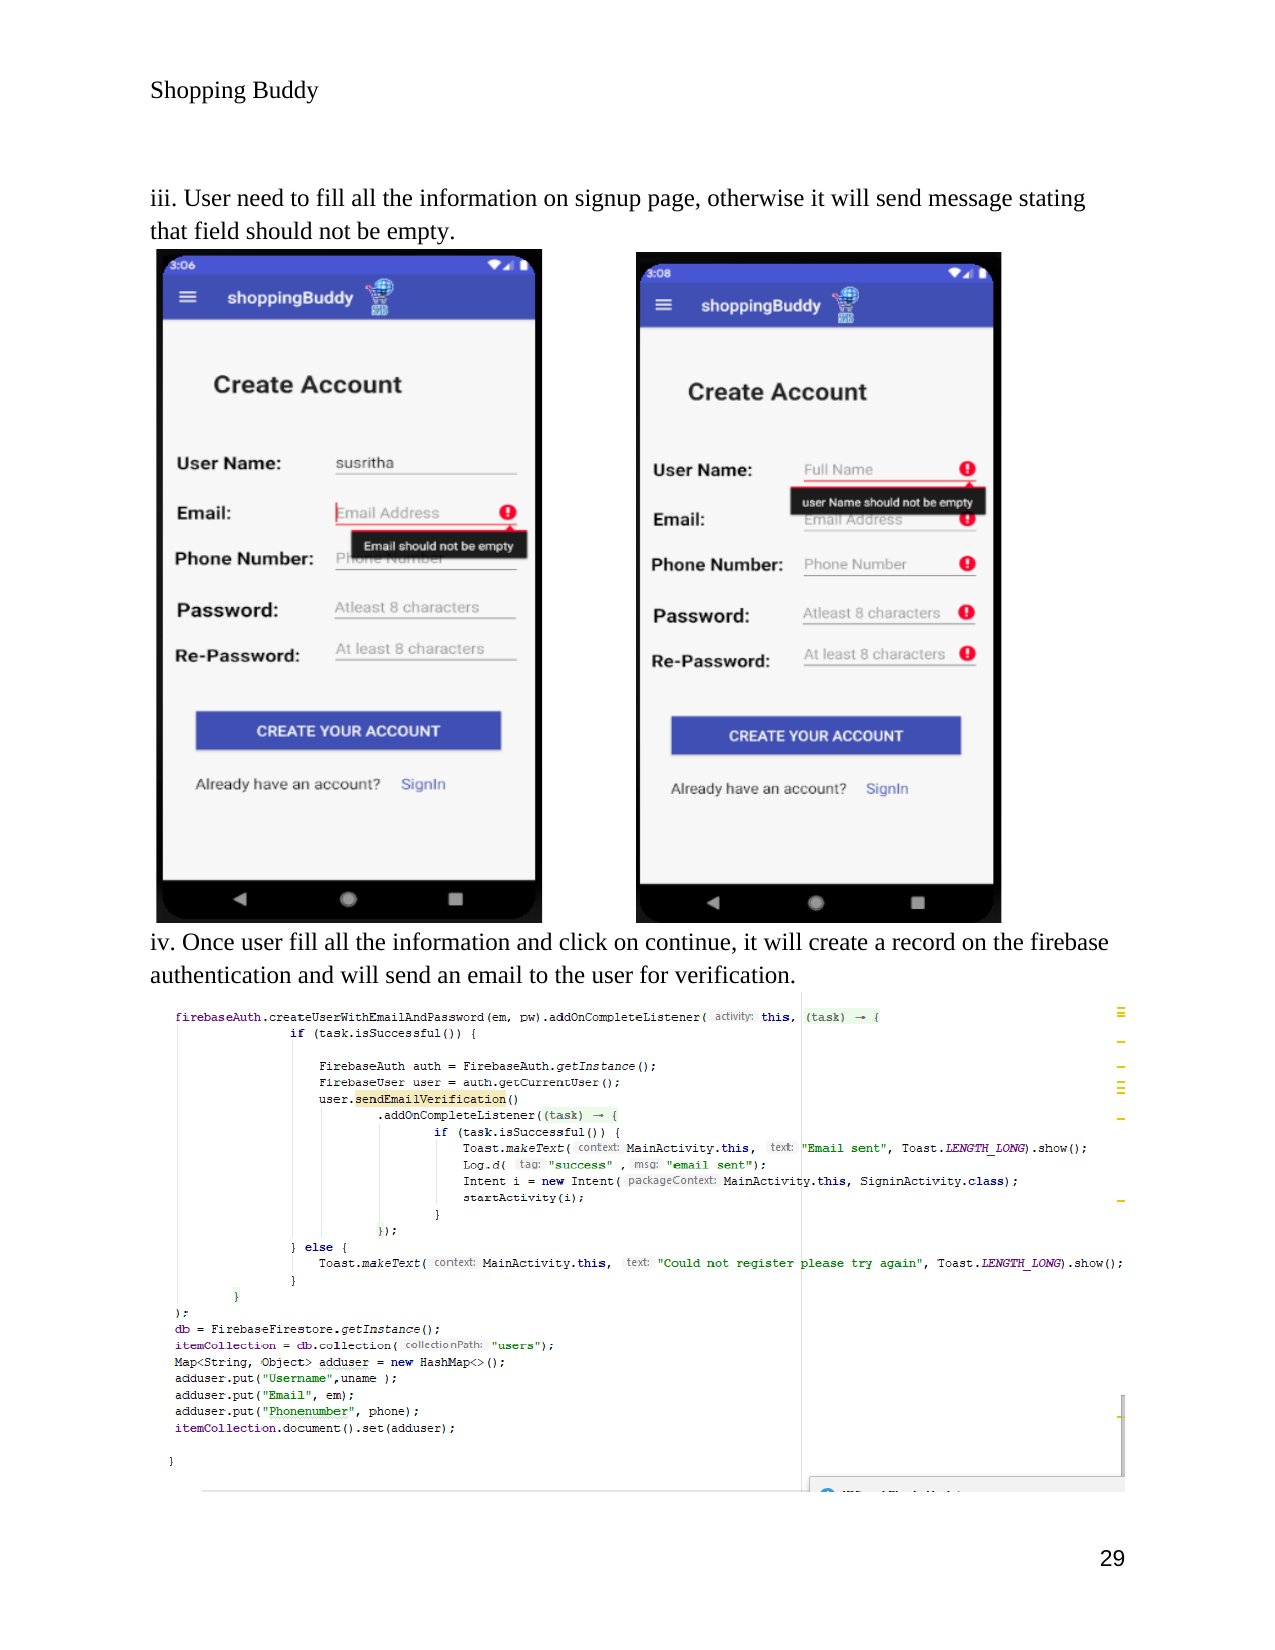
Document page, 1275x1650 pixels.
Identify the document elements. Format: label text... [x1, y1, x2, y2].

picture [150, 992, 1125, 1492]
picture [636, 252, 1002, 923]
text iii. User need to fill all the information on signup page, otherwise it will send message stating that field should not be empty. [150, 183, 1125, 245]
text iv. Once user fill all the information and click on continue, it will create a record on the firebase authentication and will send an email to the user for verification. [150, 927, 1125, 988]
picture [156, 249, 543, 923]
